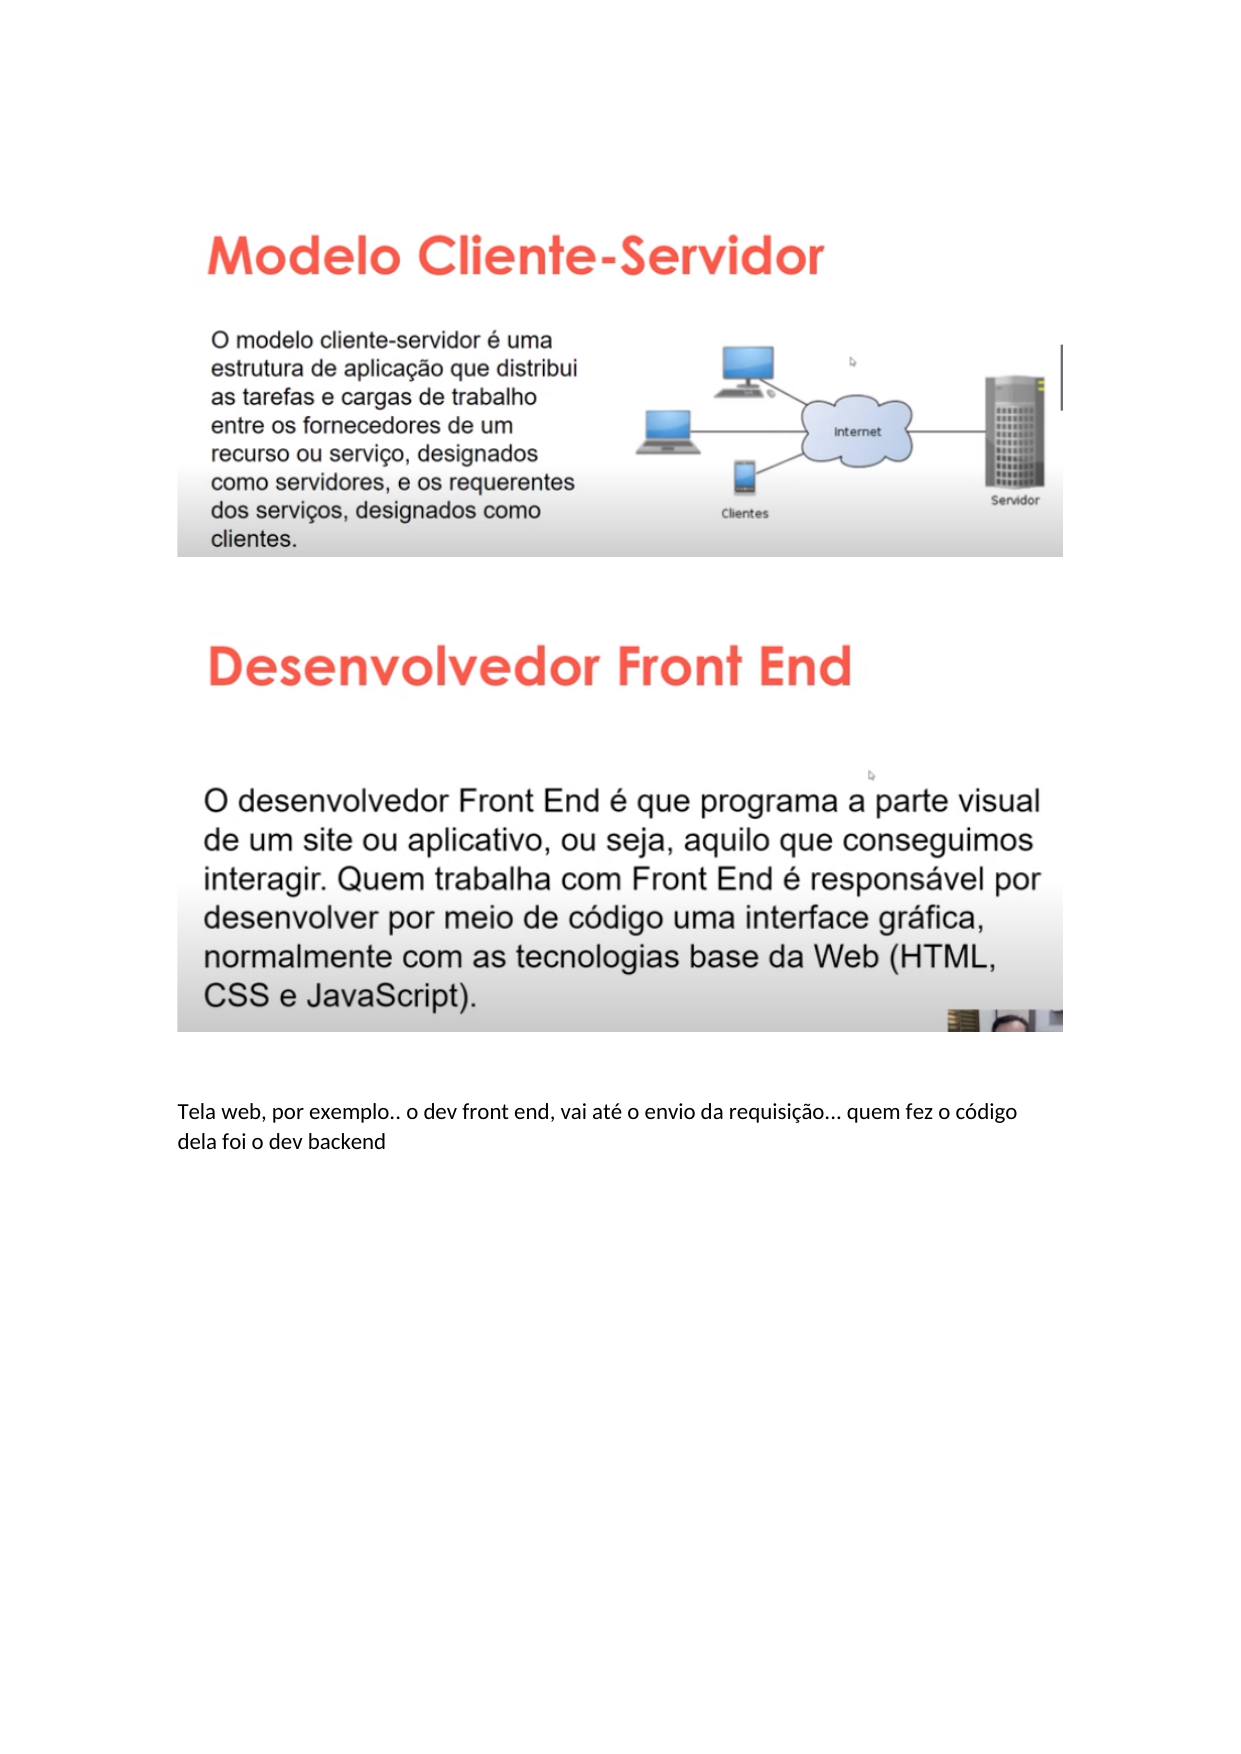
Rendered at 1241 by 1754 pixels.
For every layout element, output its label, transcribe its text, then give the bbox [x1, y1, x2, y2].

picture [177, 194, 1063, 557]
text Tela web, por exemplo.. o dev front end, vai até o envio da requisição... quem fez o código dela foi o dev backend [177, 1097, 1063, 1155]
picture [177, 622, 1063, 1032]
